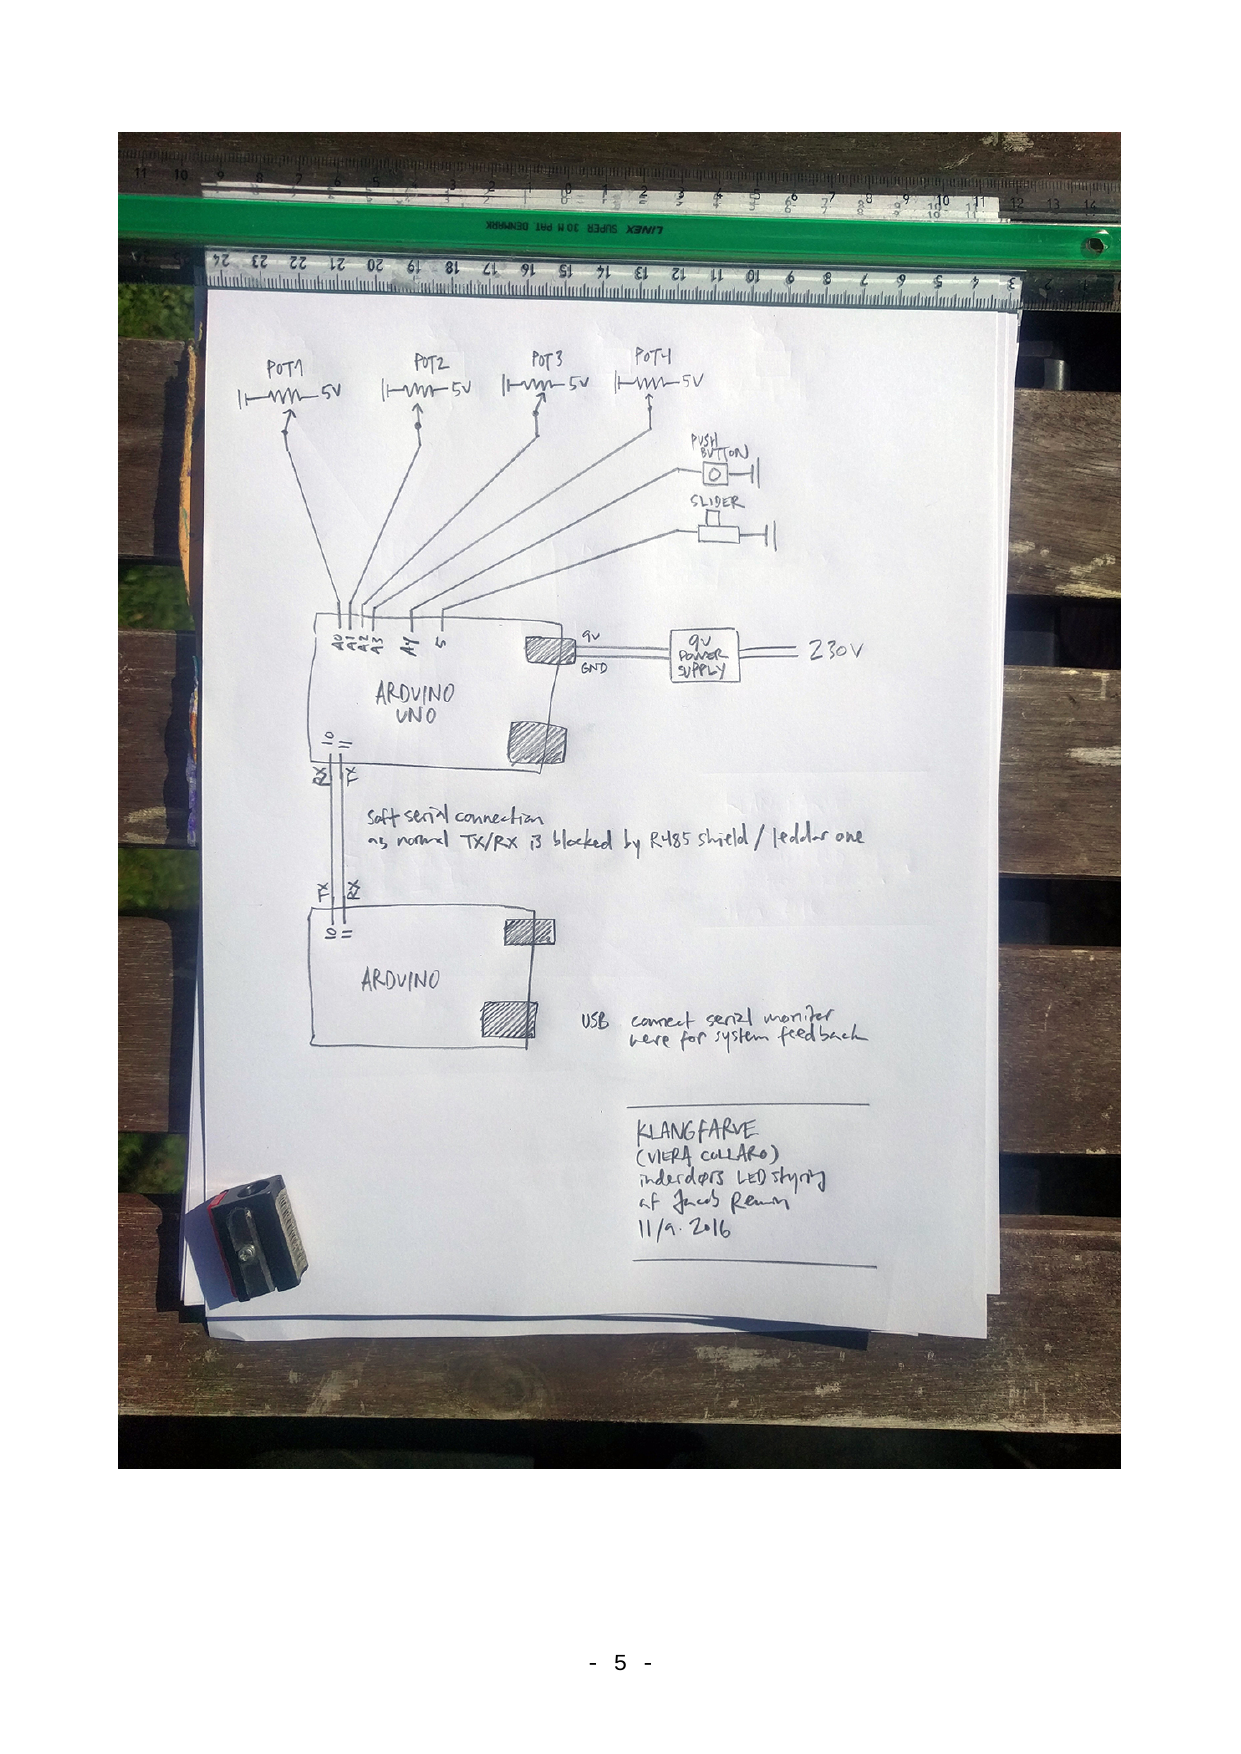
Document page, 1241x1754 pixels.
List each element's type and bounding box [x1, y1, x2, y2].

picture [118, 132, 1121, 1469]
